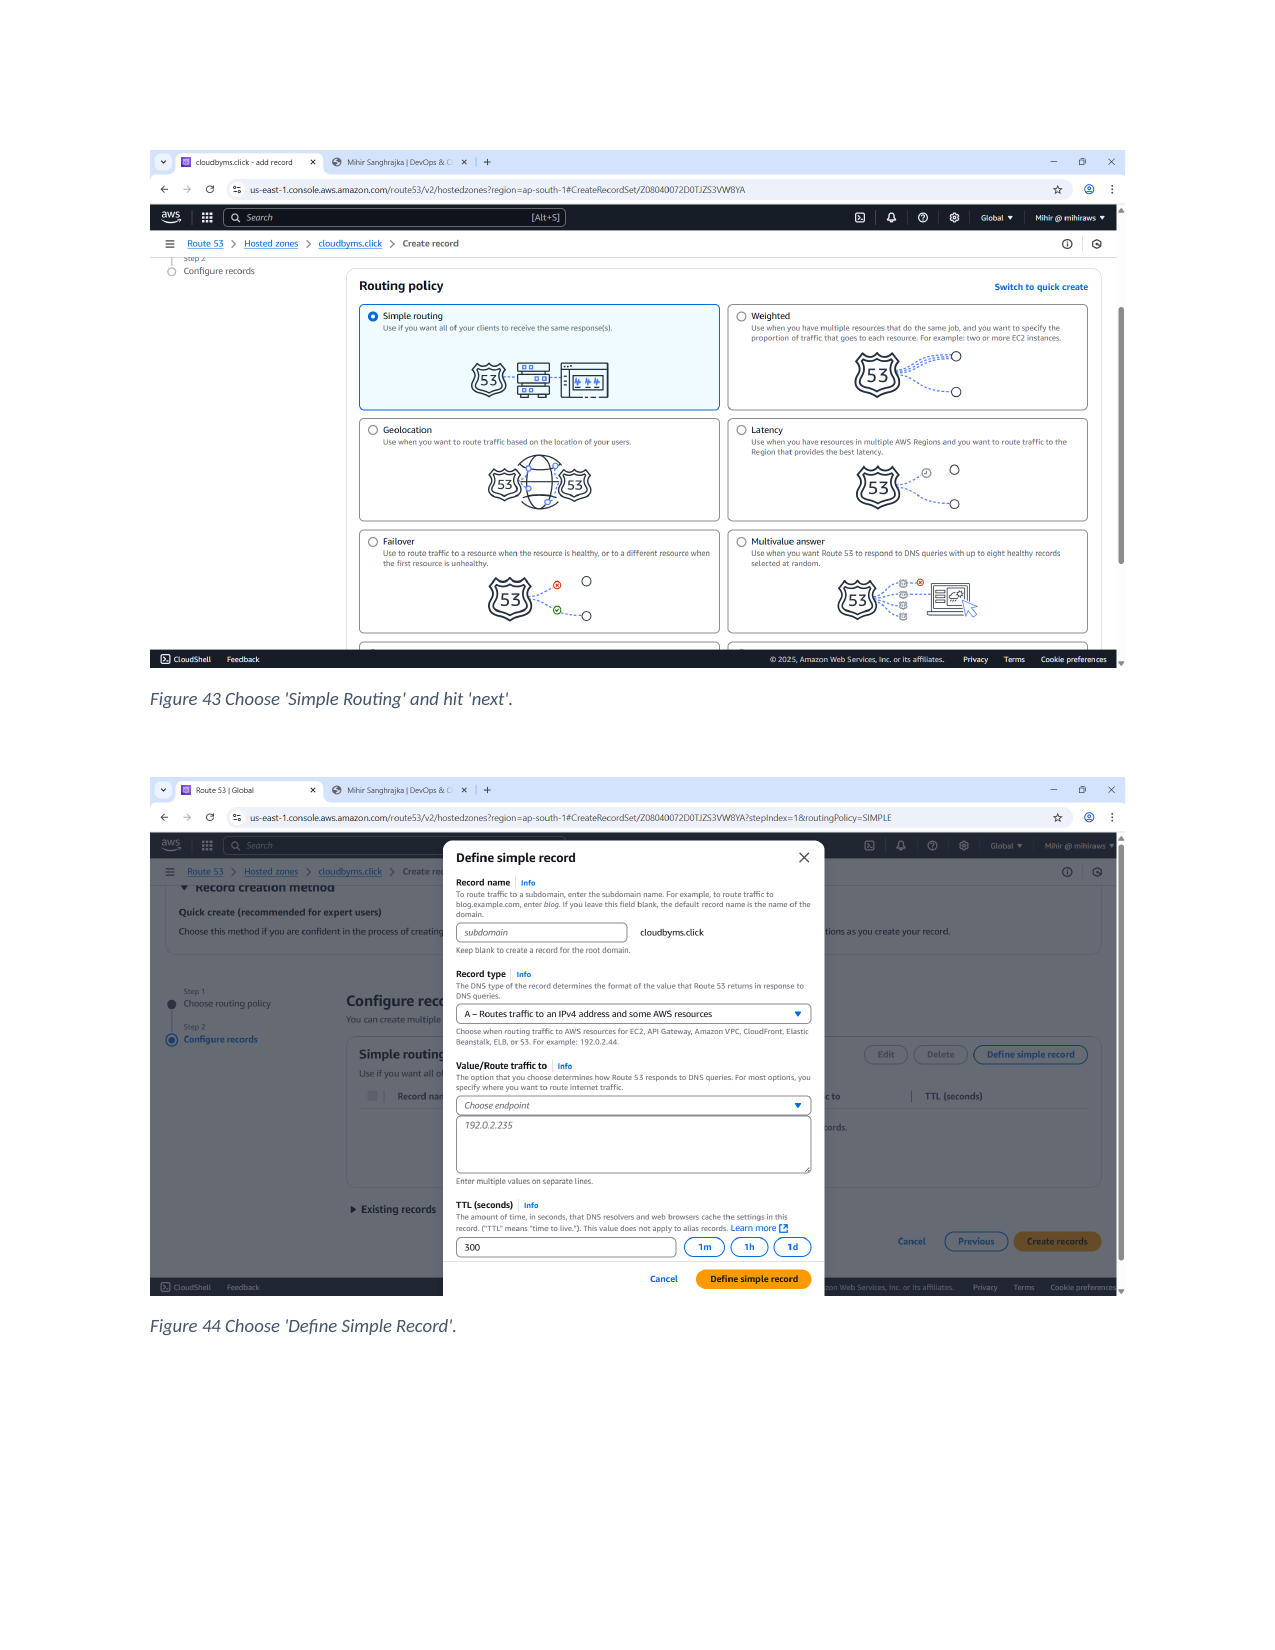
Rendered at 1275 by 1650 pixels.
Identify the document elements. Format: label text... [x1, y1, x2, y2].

picture [150, 150, 1125, 668]
text Figure 43 Choose 'Simple Routing' and hit 'next'. [150, 687, 1125, 710]
text Figure 44 Choose 'Define Simple Record'. [150, 1314, 1125, 1337]
picture [150, 777, 1125, 1296]
